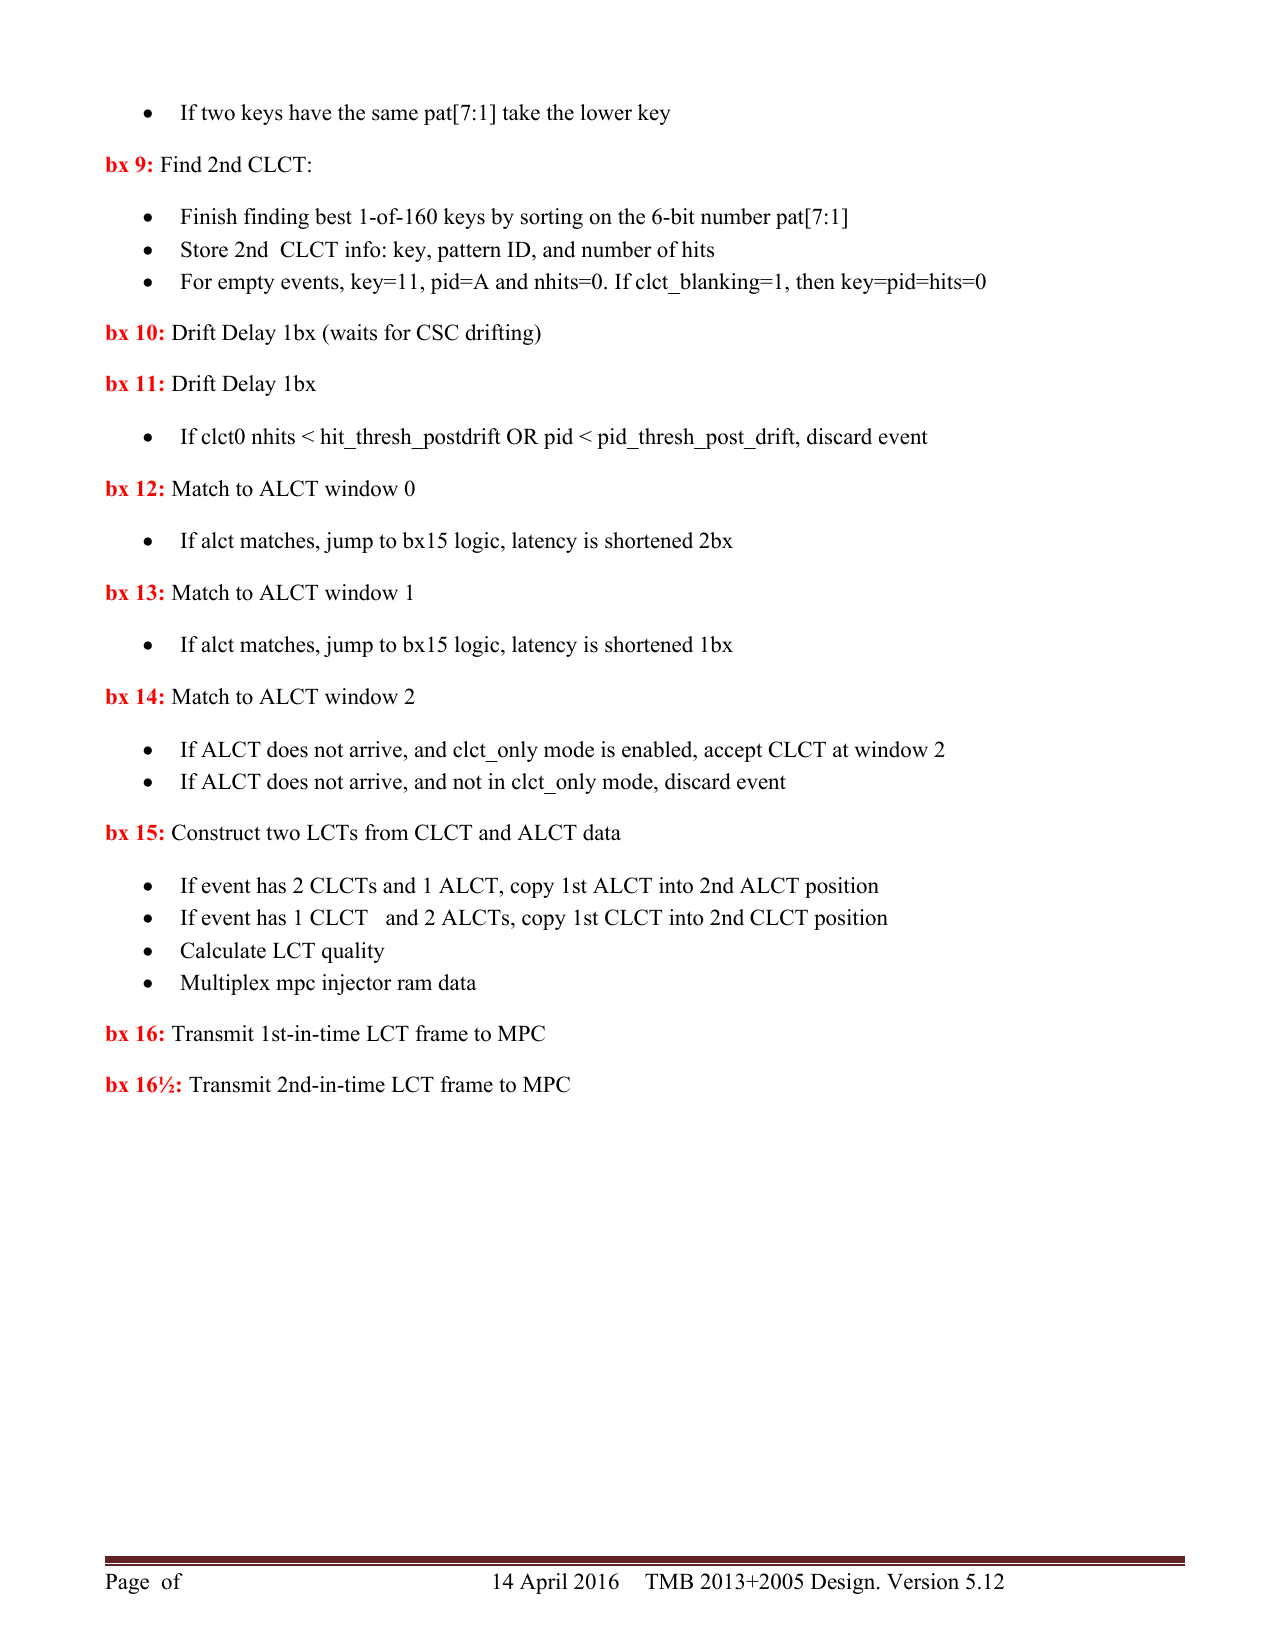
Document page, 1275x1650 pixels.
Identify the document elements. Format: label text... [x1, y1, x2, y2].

text bx 16½: Transmit 2nd-in-time LCT frame to MPC [105, 1071, 1185, 1098]
list Finish finding best 1-of-160 keys by sorting on the 6-bit number pat[7:1] [142, 202, 1185, 230]
list If clct0 nhits < hit_thresh_postdrift OR pid < pid_thresh_post_drift, discard event [142, 421, 1185, 449]
list If alct matches, jump to bx15 logic, latency is shortened 2bx [142, 526, 1185, 554]
text bx 11: Drift Delay 1bx [105, 370, 1185, 397]
text bx 10: Drift Delay 1bx (waits for CSC drifting) [105, 319, 1185, 346]
list If event has 2 CLCTs and 1 ALCT, copy 1st ALCT into 2nd ALCT position [142, 870, 1185, 898]
list If event has 1 CLCT and 2 ALCTs, copy 1st CLCT into 2nd CLCT position [142, 903, 1185, 931]
list Store 2nd CLCT info: key, pattern ID, and number of hits [142, 234, 1185, 262]
text bx 15: Construct two LCTs from CLCT and ALCT data [105, 819, 1185, 846]
list If alct matches, jump to bx15 logic, latency is shortened 1bx [142, 630, 1185, 658]
text bx 14: Match to ALCT window 2 [105, 683, 1185, 709]
text bx 9: Find 2nd CLCT: [105, 151, 1185, 177]
text bx 16: Transmit 1st-in-time LCT frame to MPC [105, 1020, 1185, 1047]
list Multiplex mpc injector ram data [142, 967, 1185, 995]
list If ALCT does not arrive, and not in clct_only mode, discard event [142, 766, 1185, 794]
list Calculate LCT quality [142, 935, 1185, 963]
text bx 12: Match to ALCT window 0 [105, 474, 1185, 501]
list For empty events, key=11, pid=A and nhits=0. If clct_blanking=1, then key=pid=hits=0 [142, 266, 1185, 294]
list If ALCT does not arrive, and clct_only mode is enabled, accept CLCT at window 2 [142, 734, 1185, 762]
list If two keys have the same pat[7:1] take the lower key [142, 97, 1185, 126]
text bx 13: Match to ALCT window 1 [105, 579, 1185, 605]
